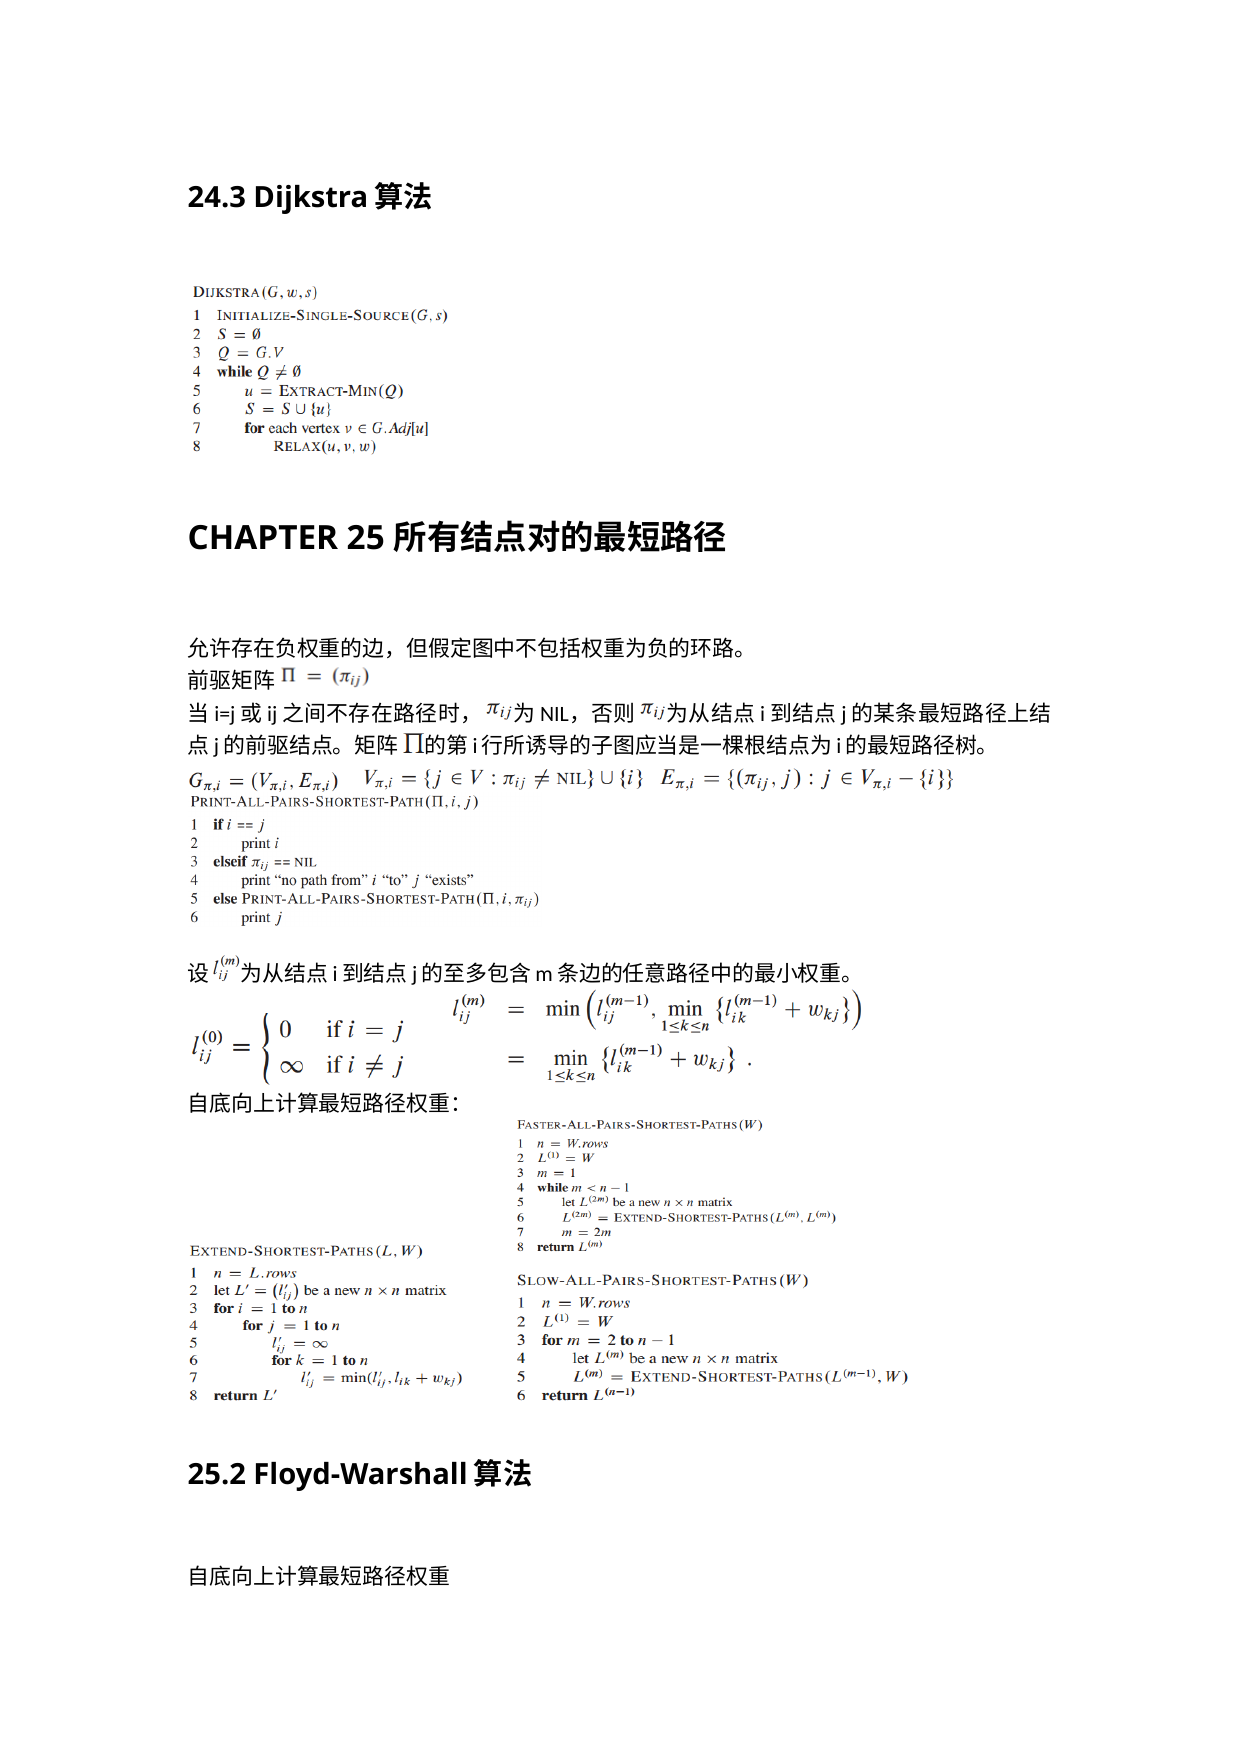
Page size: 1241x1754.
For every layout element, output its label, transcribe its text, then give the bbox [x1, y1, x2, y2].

subtitle 24.3 Dijkstra算法 [187, 162, 1053, 227]
text 自底向上计算最短路径权重： [187, 1085, 1053, 1118]
text 允许存在负权重的边，但假定图中不包括权重为负的环路。 [187, 630, 1053, 663]
picture [187, 280, 463, 461]
subtitle 25.2 Floyd-Warshall算法 [187, 1439, 1053, 1504]
picture [209, 955, 241, 982]
picture [516, 1117, 837, 1254]
picture [275, 662, 370, 689]
picture [514, 1270, 915, 1407]
picture [636, 698, 667, 722]
picture [444, 987, 869, 1085]
text 当i=j或ij之间不存在路径时，为NIL，否则为从结点i到结点j的某条最短路径上结点j的前驱结点。矩阵的第i行所诱导的子图应当是一棵根结点为i的最短路径树。 [187, 695, 1053, 760]
picture [656, 760, 956, 793]
picture [398, 728, 425, 754]
picture [482, 698, 514, 722]
subtitle CHAPTER 25 所有结点对的最短路径 [187, 503, 1053, 568]
picture [187, 763, 647, 927]
text 前驱矩阵 [187, 663, 1053, 695]
picture [187, 1013, 406, 1085]
text 设为从结点i到结点j的至多包含m条边的任意路径中的最小权重。 [187, 955, 1053, 988]
picture [187, 1241, 464, 1404]
text 自底向上计算最短路径权重 [187, 1558, 1053, 1591]
